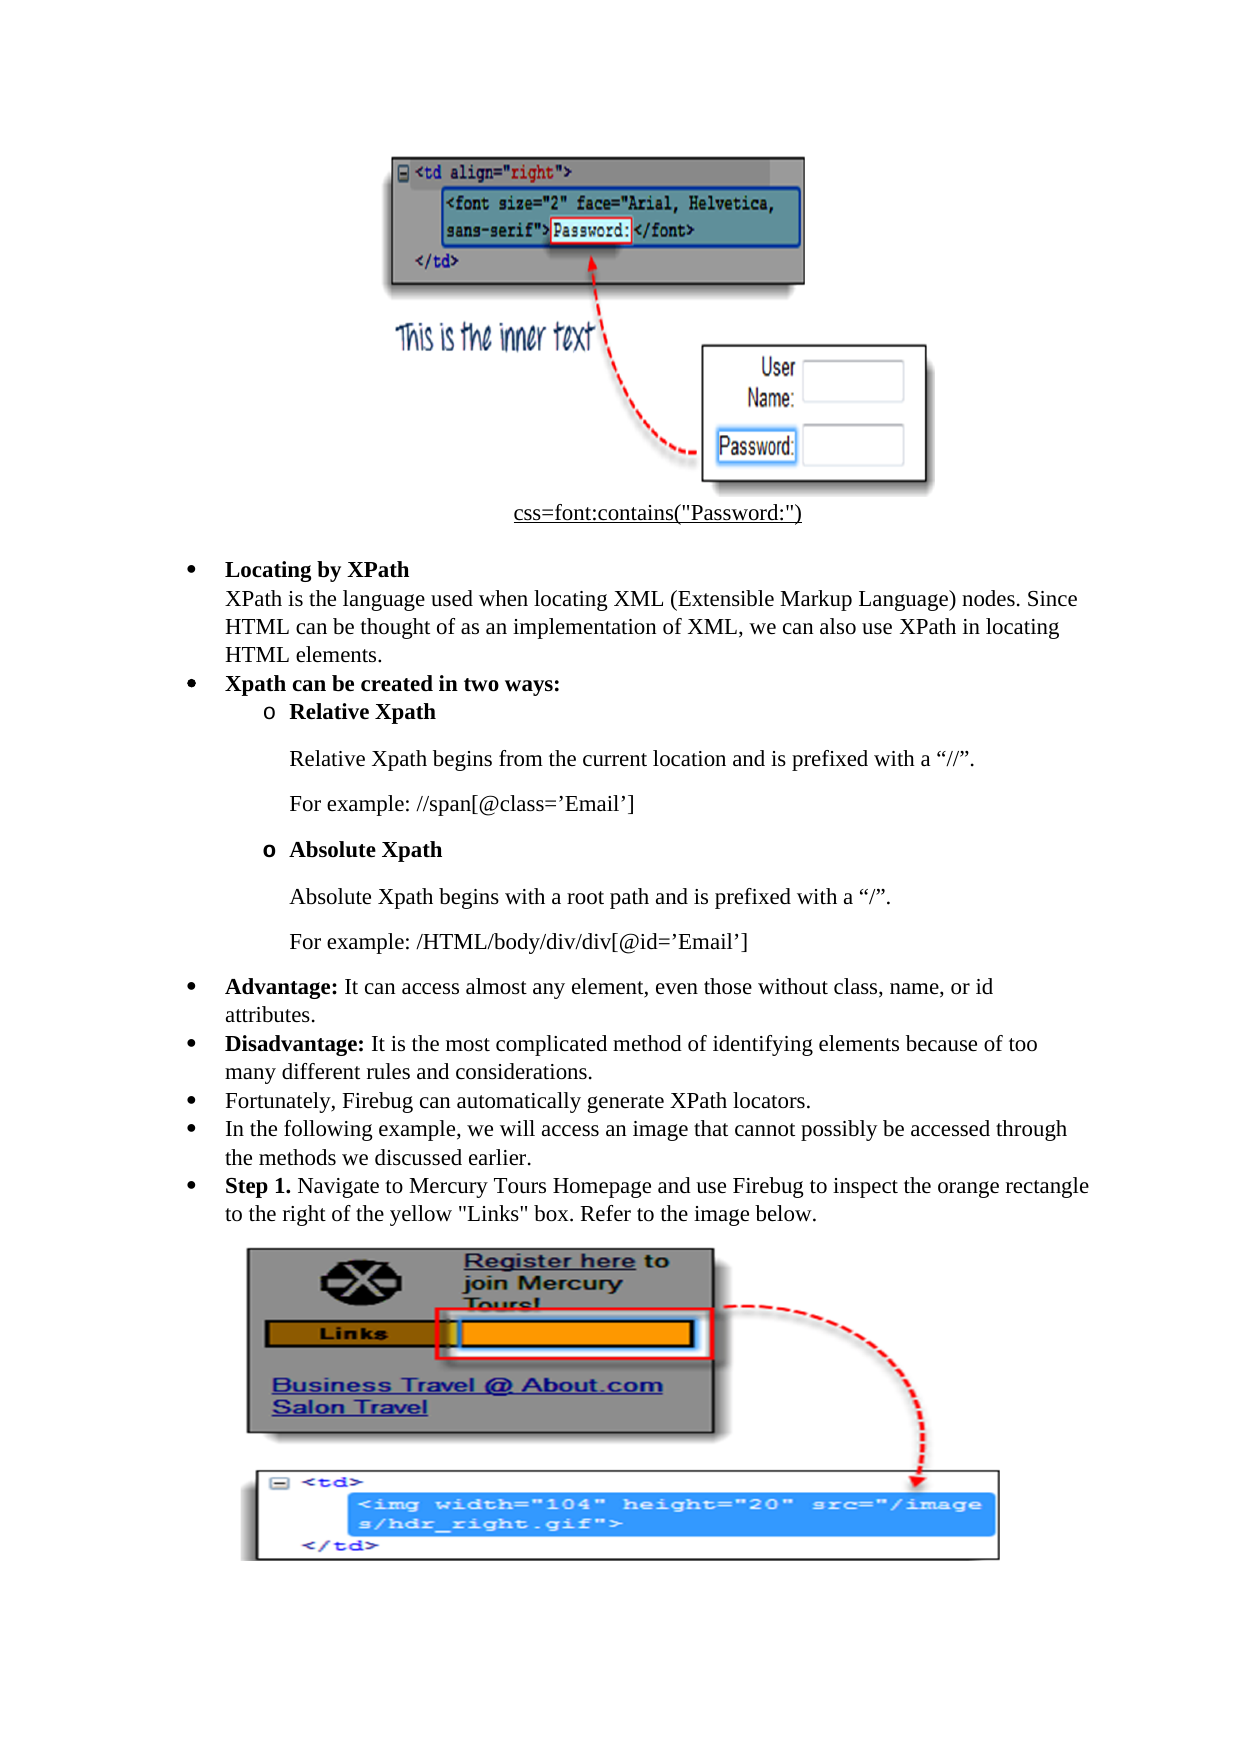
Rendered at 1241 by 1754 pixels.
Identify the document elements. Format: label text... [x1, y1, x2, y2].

picture [380, 150, 935, 497]
list Xpath can be created in two ways: [187, 670, 1090, 696]
list Locating by XPath XPath is the language used when locating XML (Extensible Markup Language) nodes. Since HTML can be thought of as an implementation of XML, we can also use XPath in locating HTML elements. [187, 556, 1090, 668]
list Fortunately, Firebug can automatically generate XPath locators. [187, 1087, 1090, 1113]
text For example: //span[@class=’Email’] [289, 791, 1090, 817]
list Relative Xpath [262, 698, 1090, 727]
picture [240, 1245, 1000, 1561]
list Advantage: It can access almost any element, even those without class, name, or id attributes. [187, 973, 1090, 1028]
list In the following example, we will access an image that cannot possibly be accessed through the methods we discussed earlier. [187, 1115, 1090, 1170]
text Relative Xpath begins from the current location and is prefixed with a “//”. [289, 745, 1090, 772]
text Absolute Xpath begins with a root path and is prefixed with a “/”. [289, 883, 1090, 909]
list css=font:contains("Password:") [225, 499, 1090, 526]
list Step 1. Navigate to Mercury Tours Homepage and use Firebug to inspect the orange rectangle to the right of the yellow "Links" box. Refer to the image below. [187, 1172, 1090, 1227]
list Disadvantage: It is the most complicated method of identifying elements because of too many different rules and considerations. [187, 1030, 1090, 1084]
text For example: /HTML/body/div/div[@id=’Email’] [289, 928, 1090, 954]
list Absolute Xpath [262, 836, 1090, 864]
